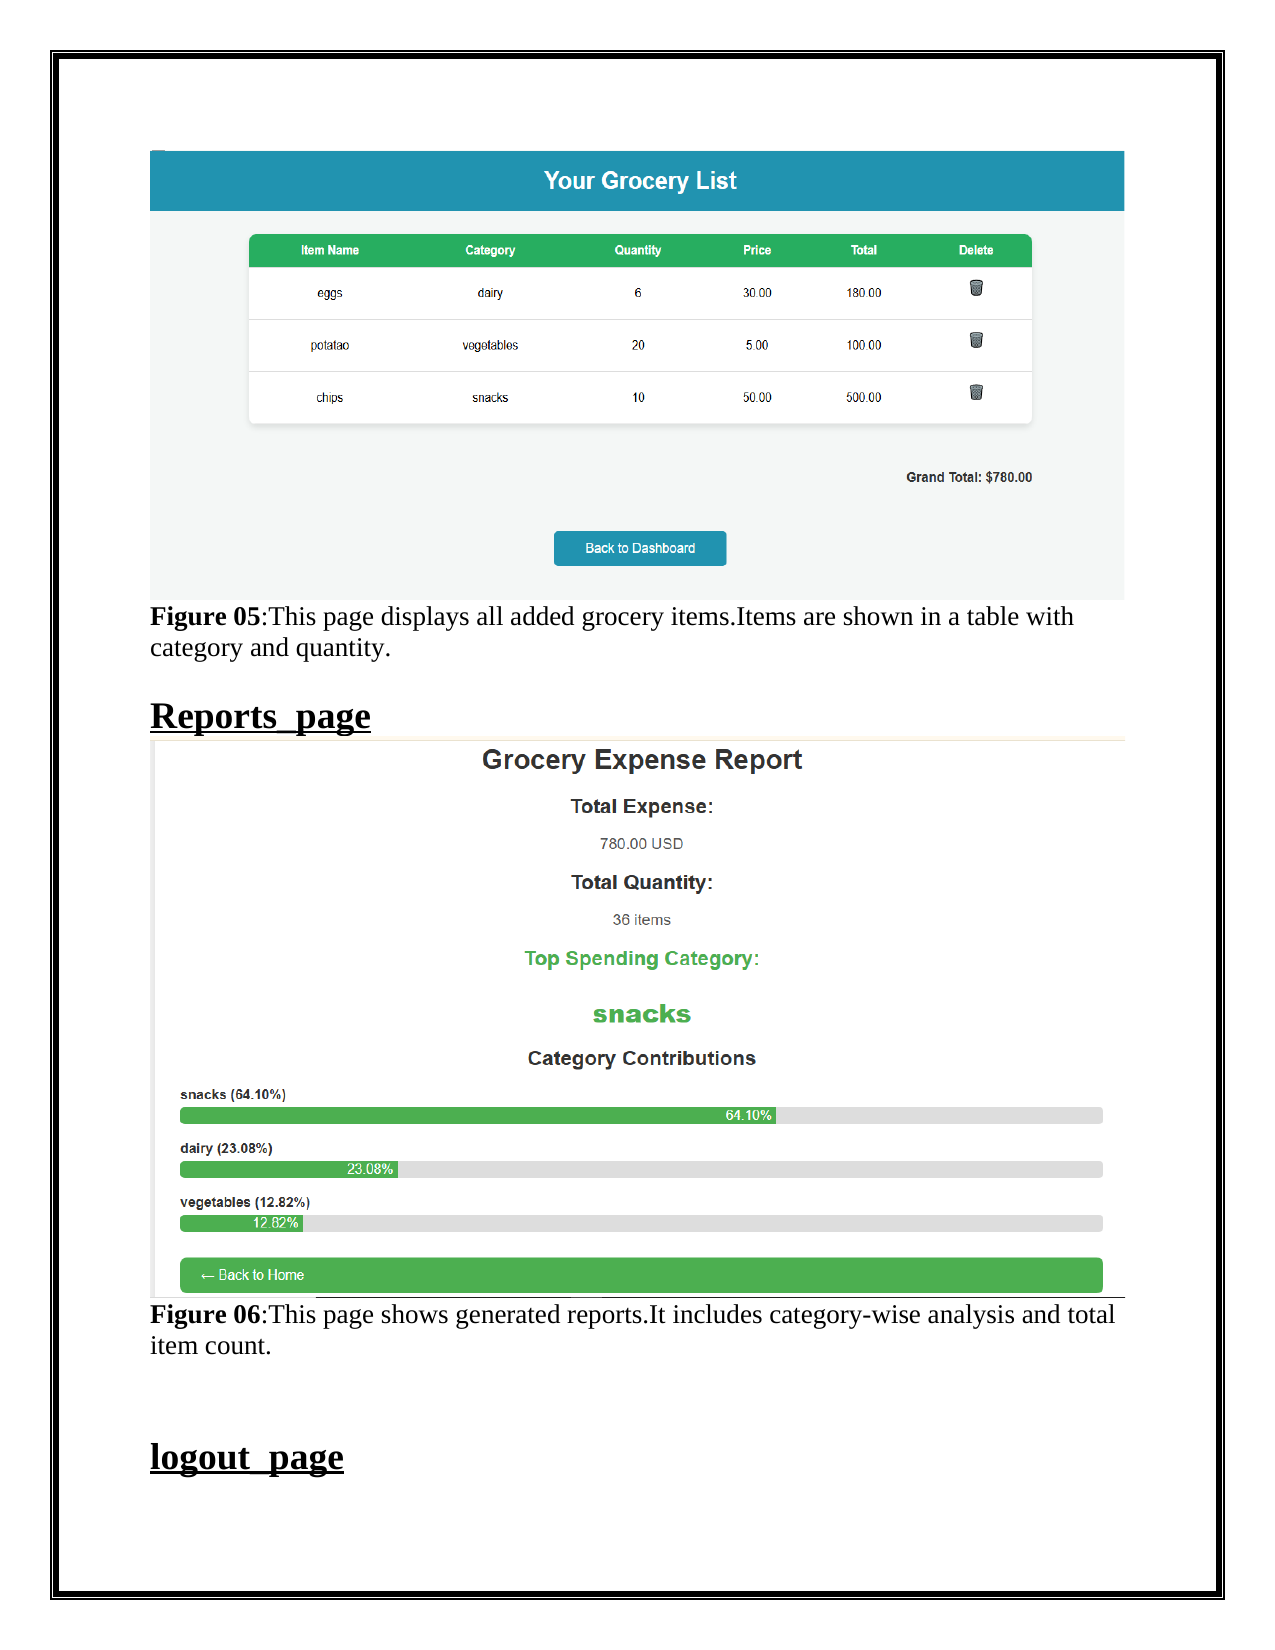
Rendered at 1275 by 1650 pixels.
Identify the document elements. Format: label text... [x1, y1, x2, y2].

picture [150, 150, 1125, 600]
text Reports_page [150, 693, 1125, 736]
text logout_page [150, 1434, 1125, 1477]
text Figure 05:This page displays all added grocery items.Items are shown in a table with category and quantity. [150, 600, 1125, 662]
picture [150, 736, 1125, 1298]
text Figure 06:This page shows generated reports.It includes category-wise analysis and total item count. [150, 1298, 1125, 1360]
